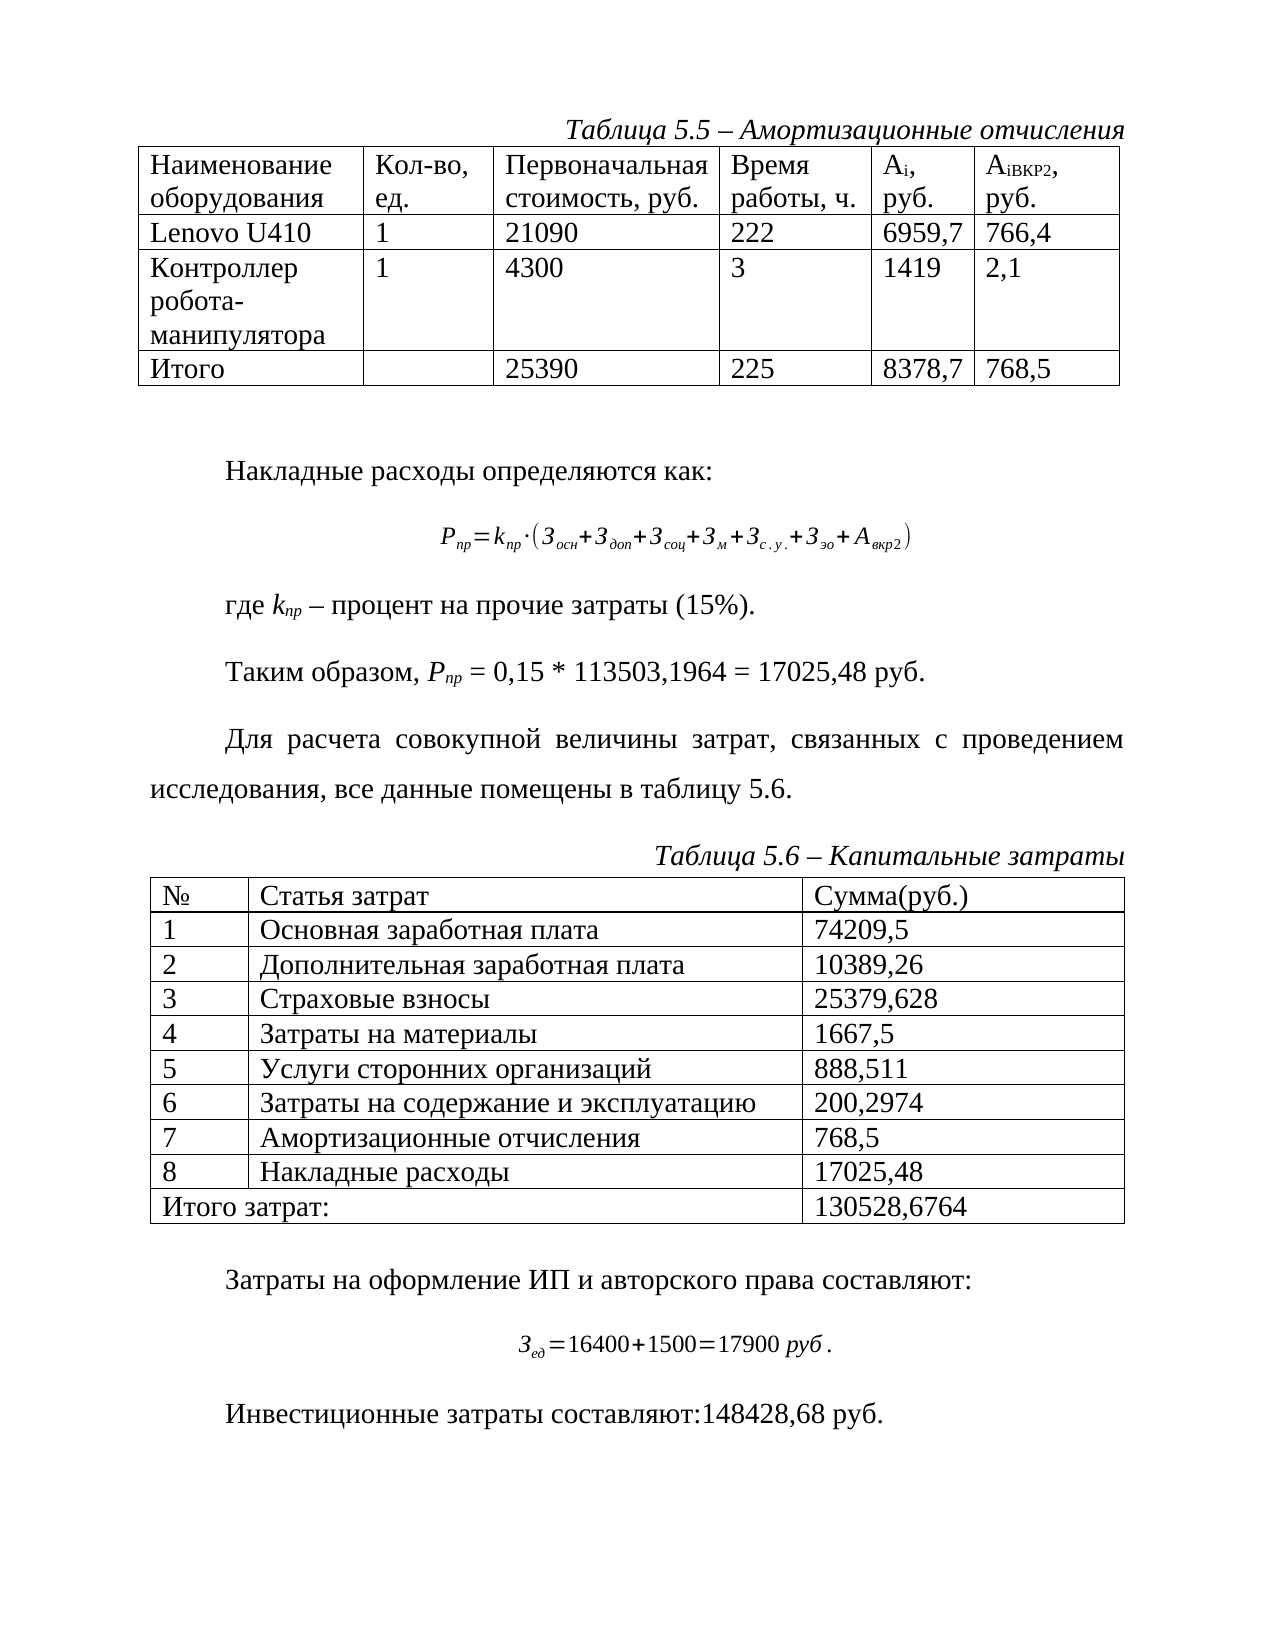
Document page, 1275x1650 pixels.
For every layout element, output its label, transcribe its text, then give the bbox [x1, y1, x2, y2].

text Затраты на оформление ИП и авторского права составляют: [150, 1262, 1125, 1296]
table_cell 21090 [494, 215, 719, 249]
table_cell 1 [364, 215, 493, 249]
text Инвестиционные затраты составляют:148428,68 руб. [150, 1396, 1125, 1430]
table_cell 3 [151, 982, 248, 1015]
table_cell 1 [151, 913, 248, 946]
table_cell 3 [720, 250, 871, 350]
table_cell Страховые взносы [249, 982, 802, 1015]
table_cell 766,4 [975, 215, 1119, 249]
table_header Наименование оборудования [139, 147, 363, 214]
table_cell Накладные расходы [249, 1155, 802, 1188]
table_header Сумма(руб.) [803, 878, 1124, 911]
table_cell 768,5 [975, 351, 1119, 385]
table_cell 1 [364, 250, 493, 350]
table_cell 10389,26 [803, 947, 1124, 981]
table_cell [364, 351, 493, 385]
table_cell Затраты на содержание и эксплуатацию [249, 1085, 802, 1119]
table_cell Услуги сторонних организаций [249, 1051, 802, 1084]
table_cell 888,511 [803, 1051, 1124, 1084]
text Таблица 5.6 – Капитальные затраты [150, 838, 1125, 872]
table_cell 8378,7 [872, 351, 974, 385]
table_header Первоначальная стоимость, руб. [494, 147, 719, 214]
table_cell 74209,5 [803, 913, 1124, 946]
table_cell 225 [720, 351, 871, 385]
table_cell Основная заработная плата [249, 913, 802, 946]
table_header AiВКР2, руб. [975, 147, 1119, 214]
table_cell 17025,48 [803, 1155, 1124, 1188]
table_cell 6959,7 [872, 215, 974, 249]
table_cell 200,2974 [803, 1085, 1124, 1119]
table_cell Lenovo U410 [139, 215, 363, 249]
table_cell Итого затрат: [151, 1189, 802, 1223]
table_cell 7 [151, 1120, 248, 1153]
text Таким образом, Рпр = 0,15 * 113503,1964 = 17025,48 руб. [150, 654, 1125, 687]
table_cell 4300 [494, 250, 719, 350]
table_header Статья затрат [249, 878, 802, 911]
text Таблица 5.5 – Амортизационные отчисления [150, 112, 1125, 146]
table_cell Дополнительная заработная плата [249, 947, 802, 981]
table_cell 1419 [872, 250, 974, 350]
table_cell 1667,5 [803, 1016, 1124, 1050]
table_cell 130528,6764 [803, 1189, 1124, 1223]
table_cell 6 [151, 1085, 248, 1119]
table_cell 8 [151, 1155, 248, 1188]
table_cell 2,1 [975, 250, 1119, 350]
table_cell 5 [151, 1051, 248, 1084]
table_header Кол-во, ед. [364, 147, 493, 214]
table_cell 222 [720, 215, 871, 249]
table_cell Контроллер робота-манипулятора [139, 250, 363, 350]
table_cell 25379,628 [803, 982, 1124, 1015]
table_cell 25390 [494, 351, 719, 385]
table_header Время работы, ч. [720, 147, 871, 214]
text Для расчета совокупной величины затрат, связанных с проведением исследования, все данные помещены в таблицу 5.6. [150, 721, 1125, 805]
table_header № [151, 878, 248, 911]
table_cell 4 [151, 1016, 248, 1050]
table_cell Итого [139, 351, 363, 385]
text Накладные расходы определяются как: [150, 453, 1125, 487]
table_cell Затраты на материалы [249, 1016, 802, 1050]
table_header Ai, руб. [872, 147, 974, 214]
table_cell Амортизационные отчисления [249, 1120, 802, 1153]
table_cell 768,5 [803, 1120, 1124, 1153]
table_cell 2 [151, 947, 248, 981]
text где kпр – процент на прочие затраты (15%). [150, 587, 1125, 621]
